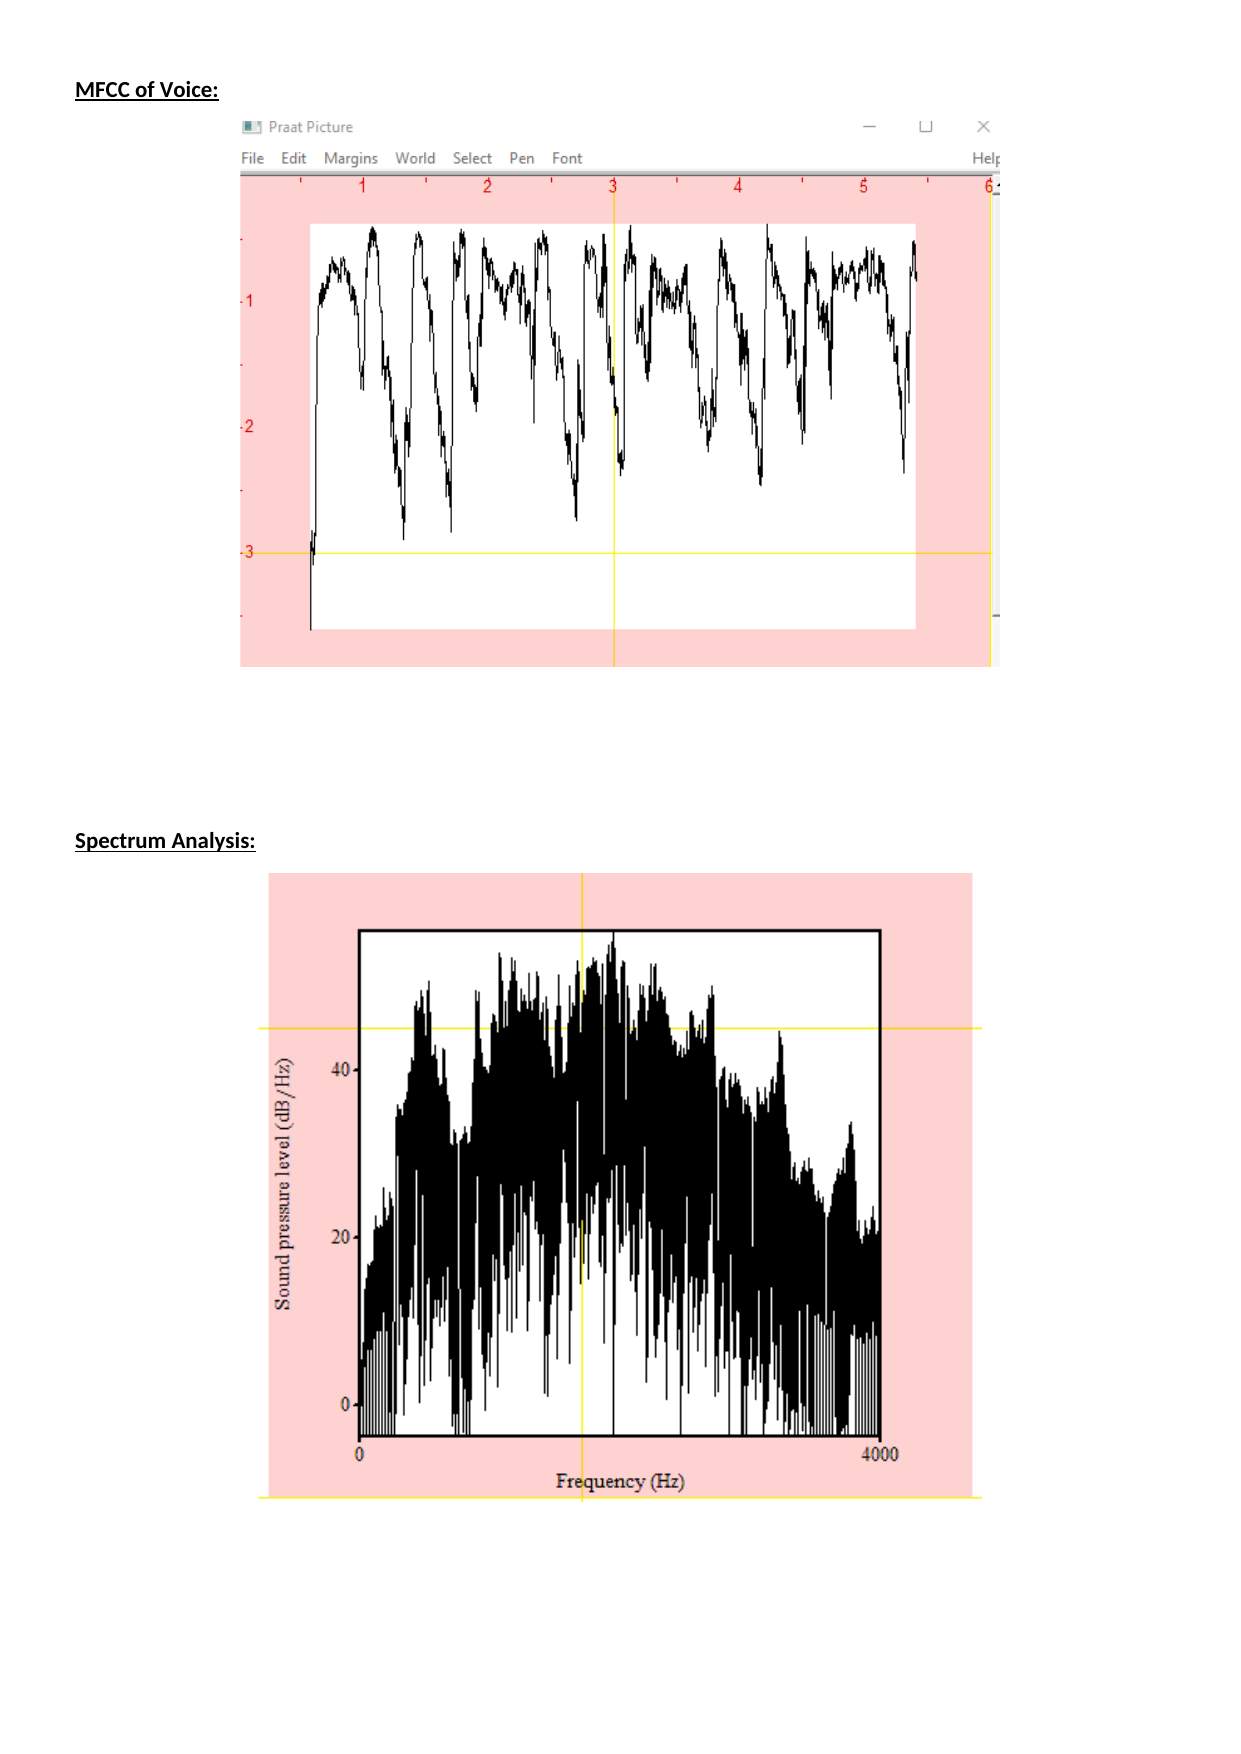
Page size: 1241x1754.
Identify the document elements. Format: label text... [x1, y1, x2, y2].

text MFCC of Voice: [75, 75, 1165, 103]
text Spectrum Analysis: [75, 826, 1165, 854]
picture [240, 121, 1000, 667]
picture [258, 873, 982, 1502]
